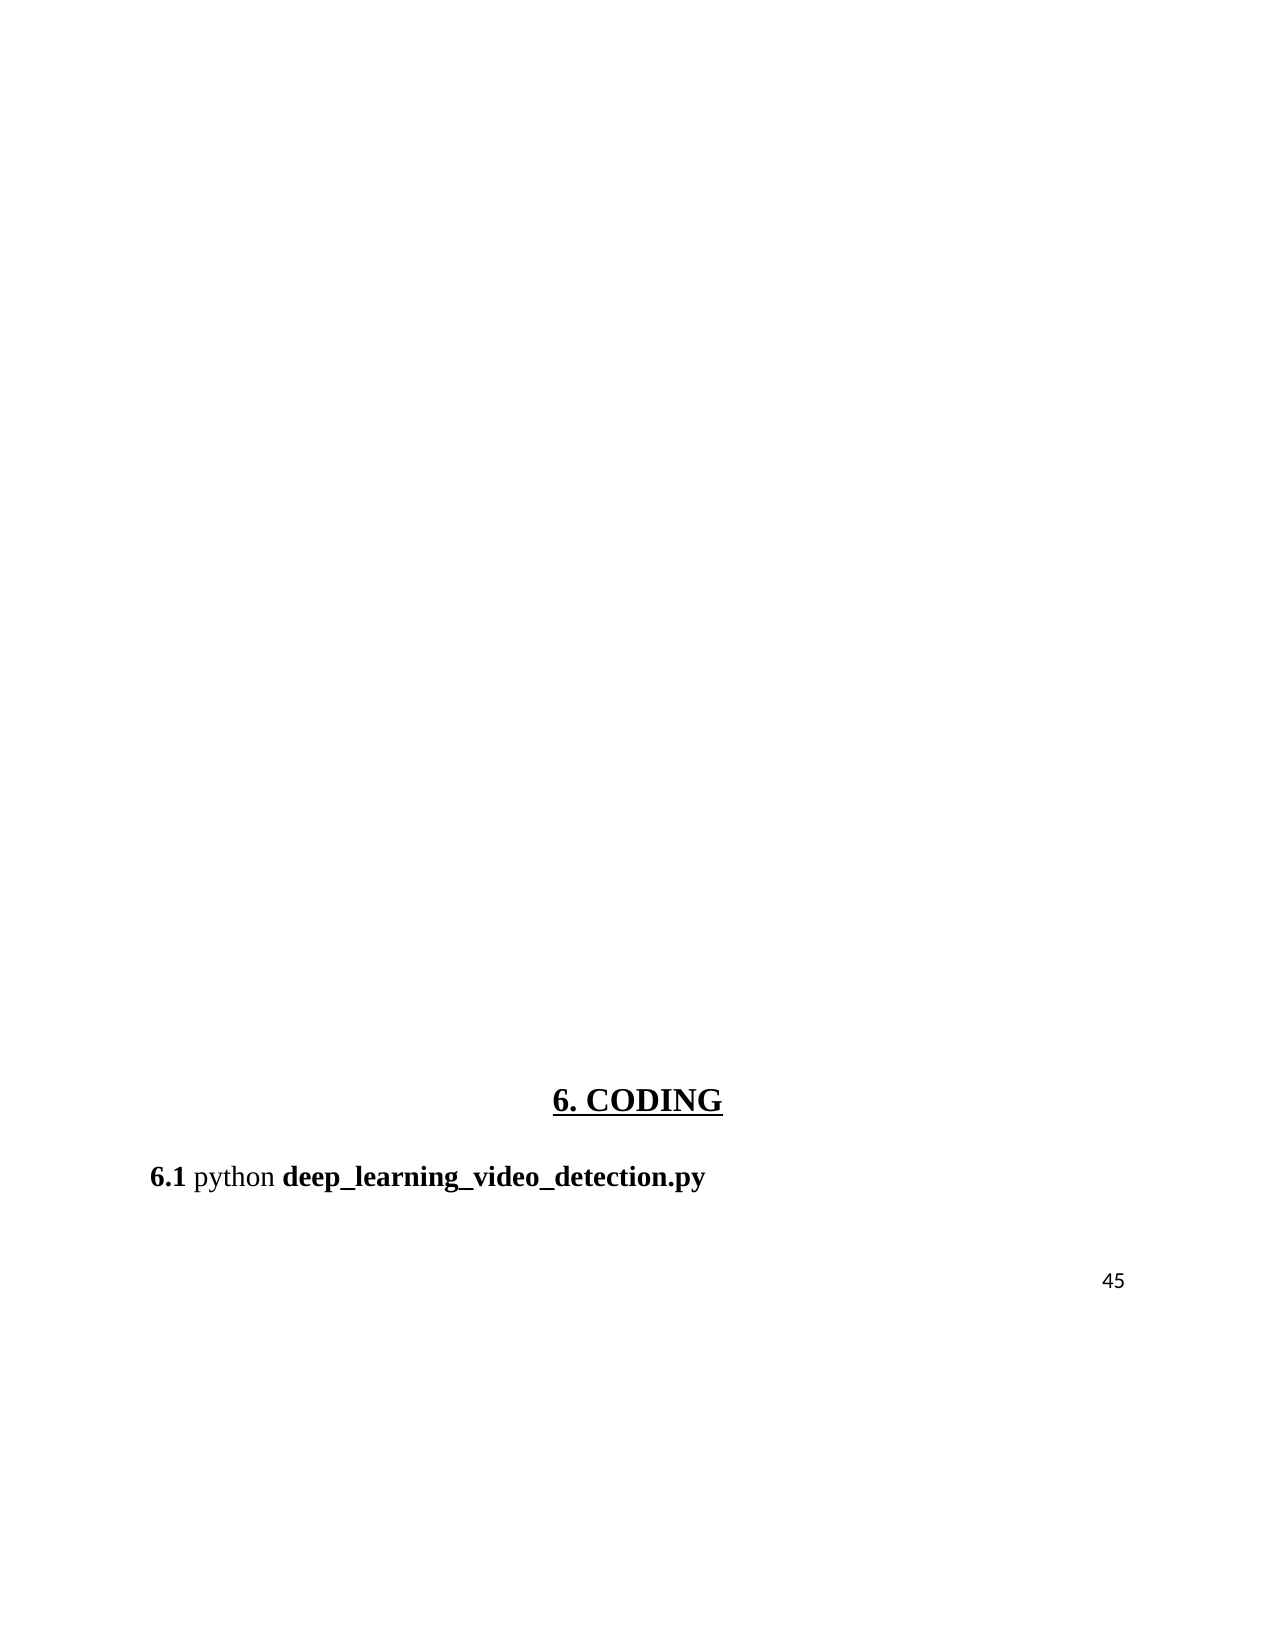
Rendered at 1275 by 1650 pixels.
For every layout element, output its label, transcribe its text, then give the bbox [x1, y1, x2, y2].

text 6.1 python deep_learning_video_detection.py [150, 1159, 1125, 1192]
text 6. CODING [150, 1081, 1125, 1119]
